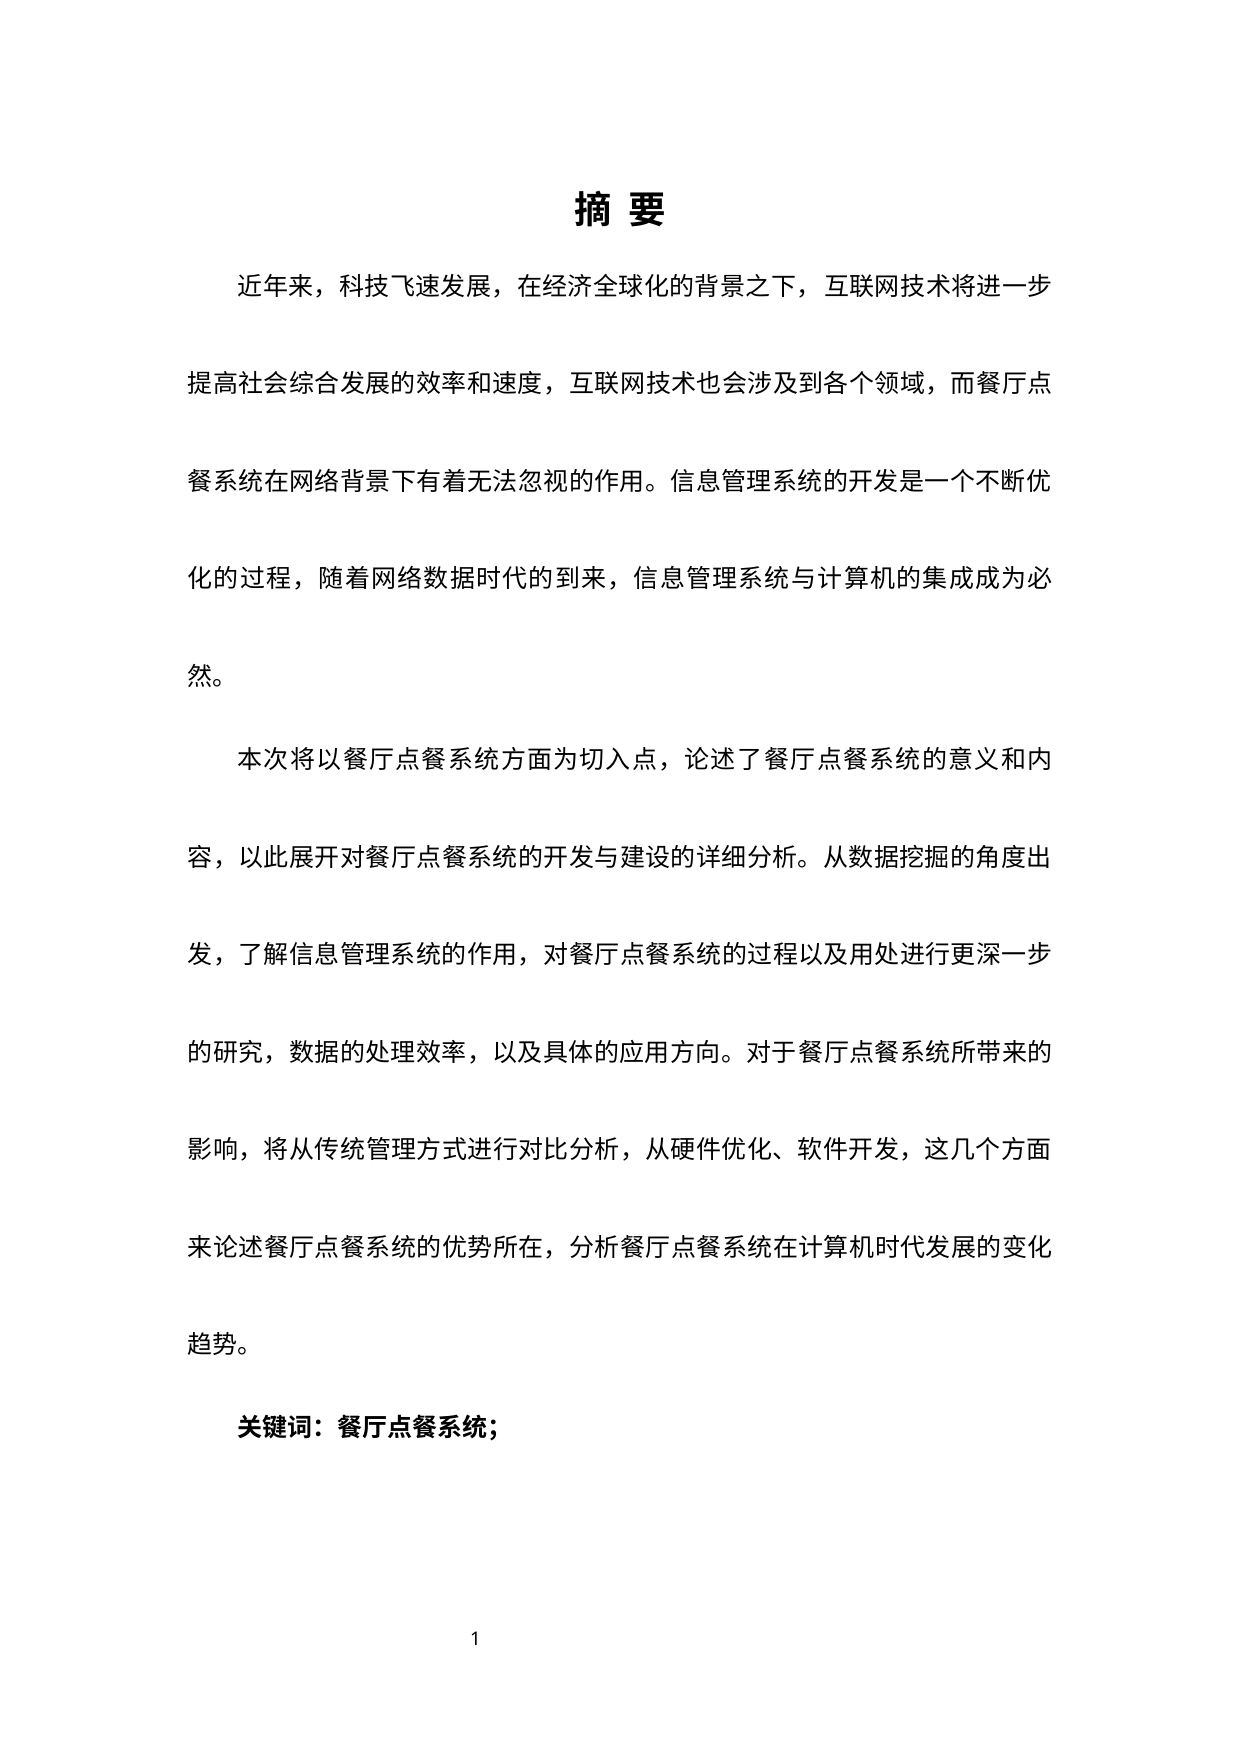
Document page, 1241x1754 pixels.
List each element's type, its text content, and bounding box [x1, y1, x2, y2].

text 近年来，科技飞速发展，在经济全球化的背景之下，互联网技术将进一步提高社会综合发展的效率和速度，互联网技术也会涉及到各个领域，而餐厅点餐系统在网络背景下有着无法忽视的作用。信息管理系统的开发是一个不断优化的过程，随着网络数据时代的到来，信息管理系统与计算机的集成成为必然。 [187, 252, 1053, 707]
text 关键词：餐厅点餐系统； [187, 1393, 1053, 1458]
text 本次将以餐厅点餐系统方面为切入点，论述了餐厅点餐系统的意义和内容，以此展开对餐厅点餐系统的开发与建设的详细分析。从数据挖掘的角度出发，了解信息管理系统的作用，对餐厅点餐系统的过程以及用处进行更深一步的研究，数据的处理效率，以及具体的应用方向。对于餐厅点餐系统所带来的影响，将从传统管理方式进行对比分析，从硬件优化、软件开发，这几个方面来论述餐厅点餐系统的优势所在，分析餐厅点餐系统在计算机时代发展的变化趋势。 [187, 725, 1053, 1375]
text 摘 要 [187, 174, 1053, 239]
